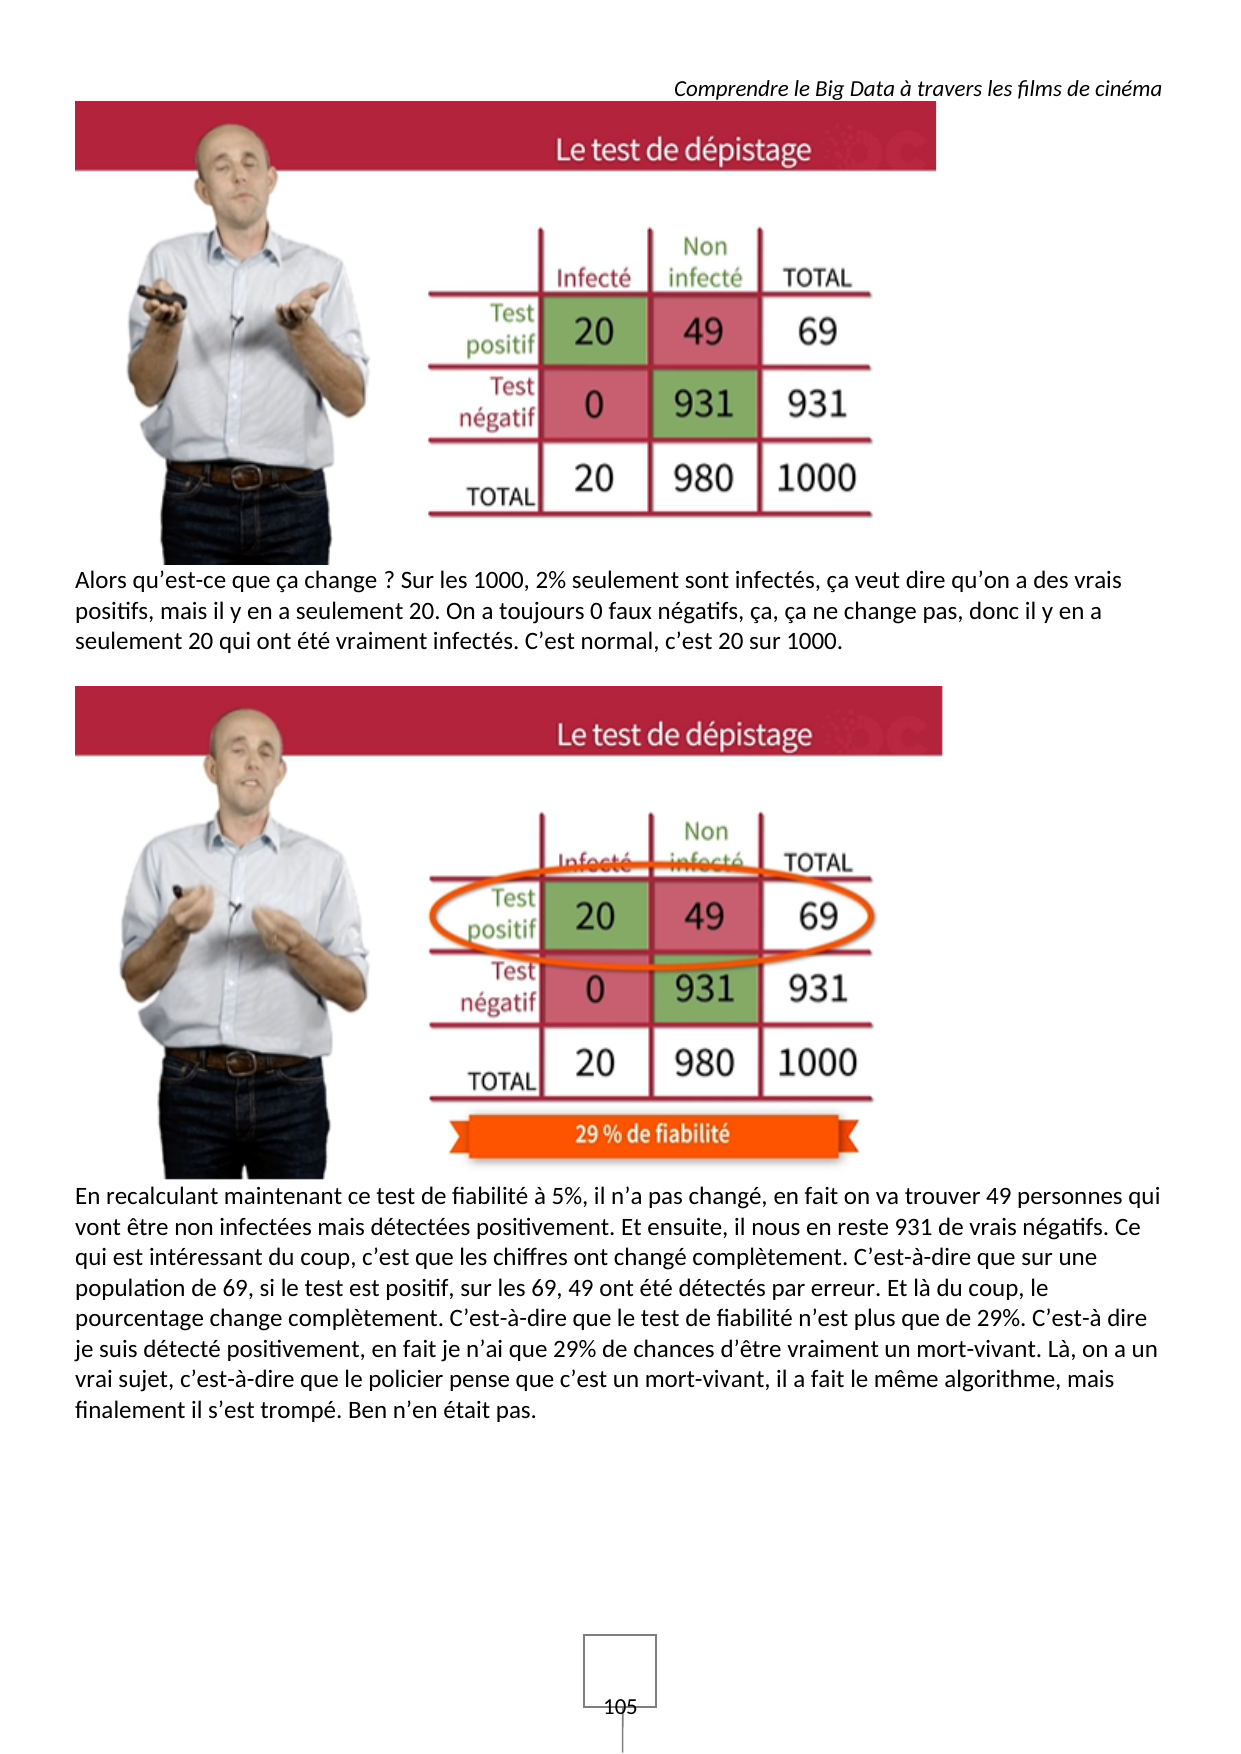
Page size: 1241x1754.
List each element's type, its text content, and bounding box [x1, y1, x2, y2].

picture [75, 101, 937, 565]
picture [75, 686, 955, 1181]
text Alors qu’est-ce que ça change ? Sur les 1000, 2% seulement sont infectés, ça veut dire qu’on a des vrais positifs, mais il y en a seulement 20. On a toujours 0 faux négatifs, ça, ça ne change pas, donc il y en a seulement 20 qui ont été vraiment infectés. C’est normal, c’est 20 sur 1000. [75, 564, 1165, 656]
text En recalculant maintenant ce test de fiabilité à 5%, il n’a pas changé, en fait on va trouver 49 personnes qui vont être non infectées mais détectées positivement. Et ensuite, il nous en reste 931 de vrais négatifs. Ce qui est intéressant du coup, c’est que les chiffres ont changé complètement. C’est-à-dire que sur une population de 69, si le test est positif, sur les 69, 49 ont été détectés par erreur. Et là du coup, le pourcentage change complètement. C’est-à-dire que le test de fiabilité n’est plus que de 29%. C’est-à dire je suis détecté positivement, en fait je n’ai que 29% de chances d’être vraiment un mort-vivant. Là, on a un vrai sujet, c’est-à-dire que le policier pense que c’est un mort-vivant, il a fait le même algorithme, mais finalement il s’est trompé. Ben n’en était pas. [75, 1180, 1165, 1424]
